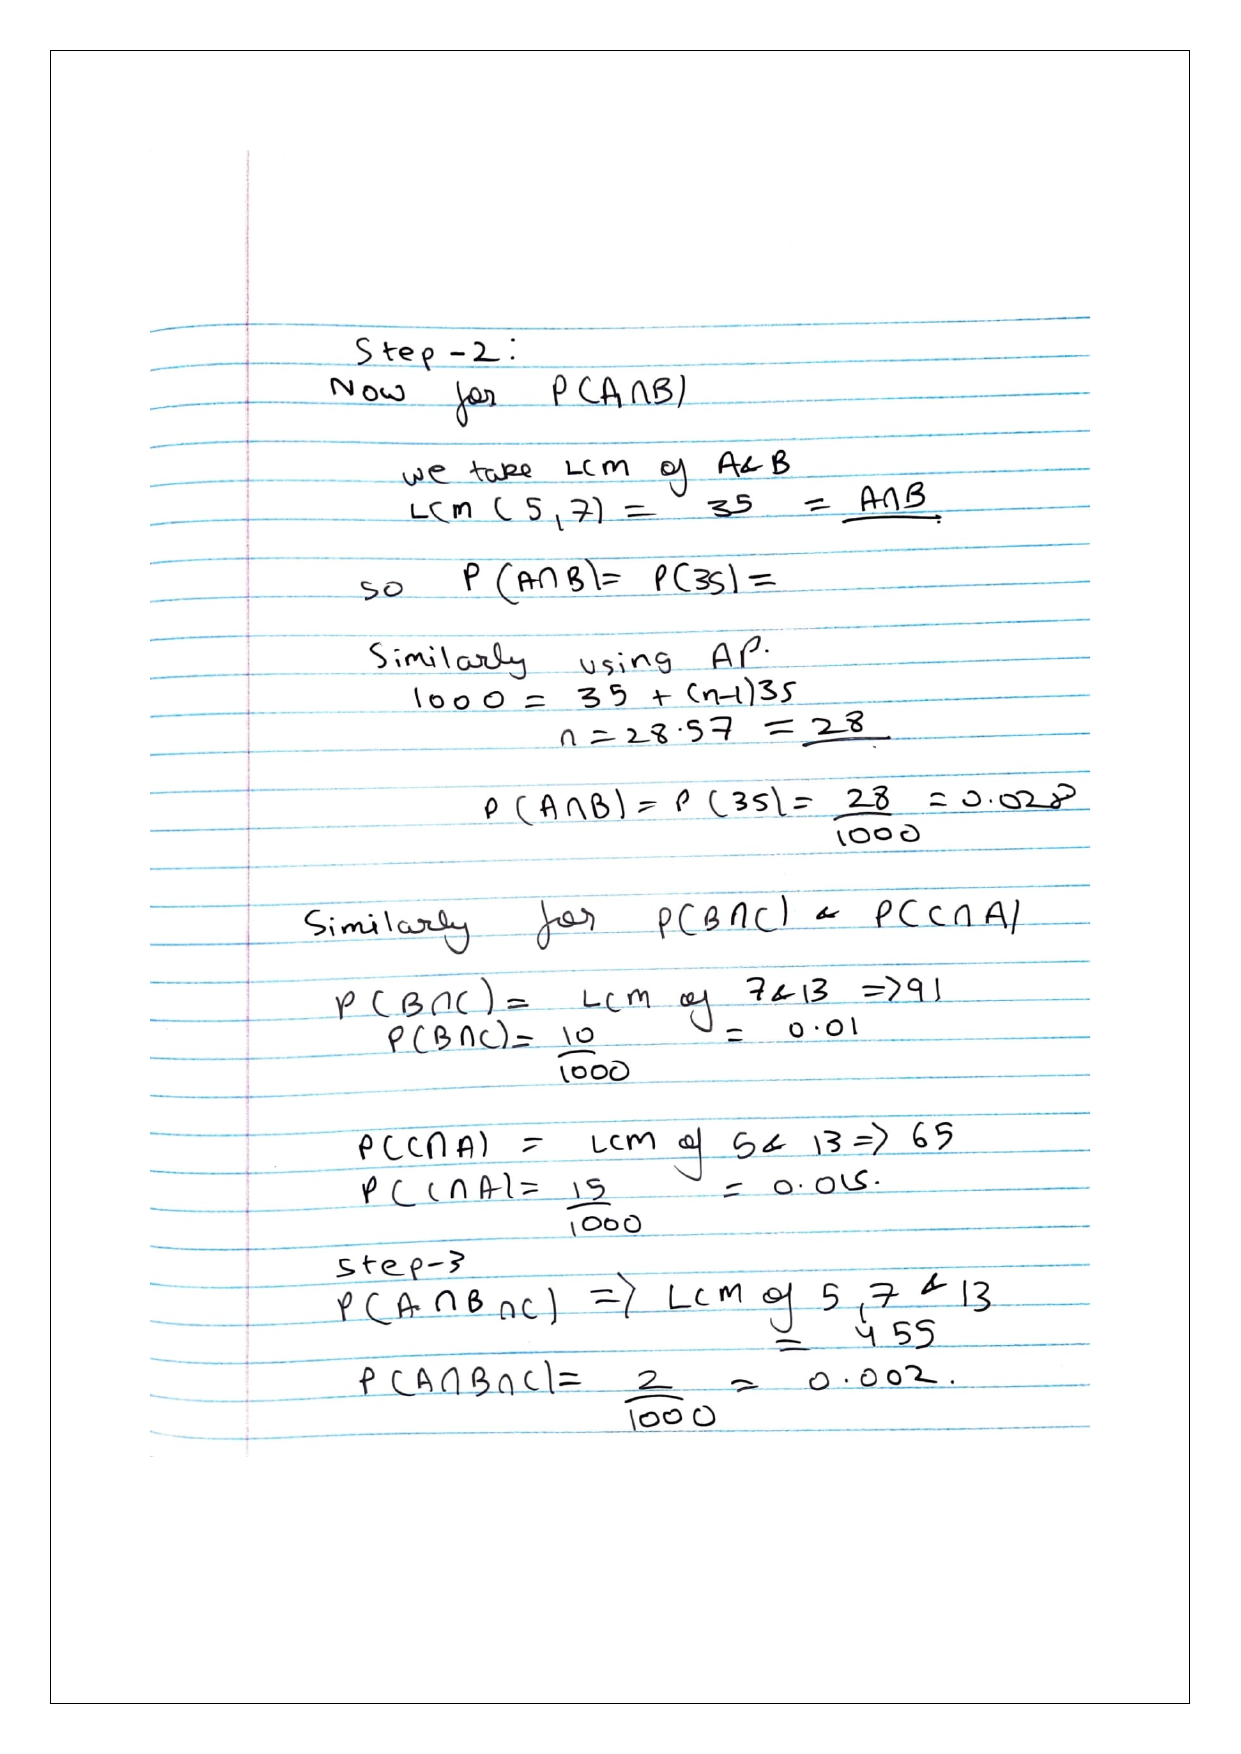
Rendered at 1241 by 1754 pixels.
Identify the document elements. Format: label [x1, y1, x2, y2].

picture [150, 150, 1091, 1457]
